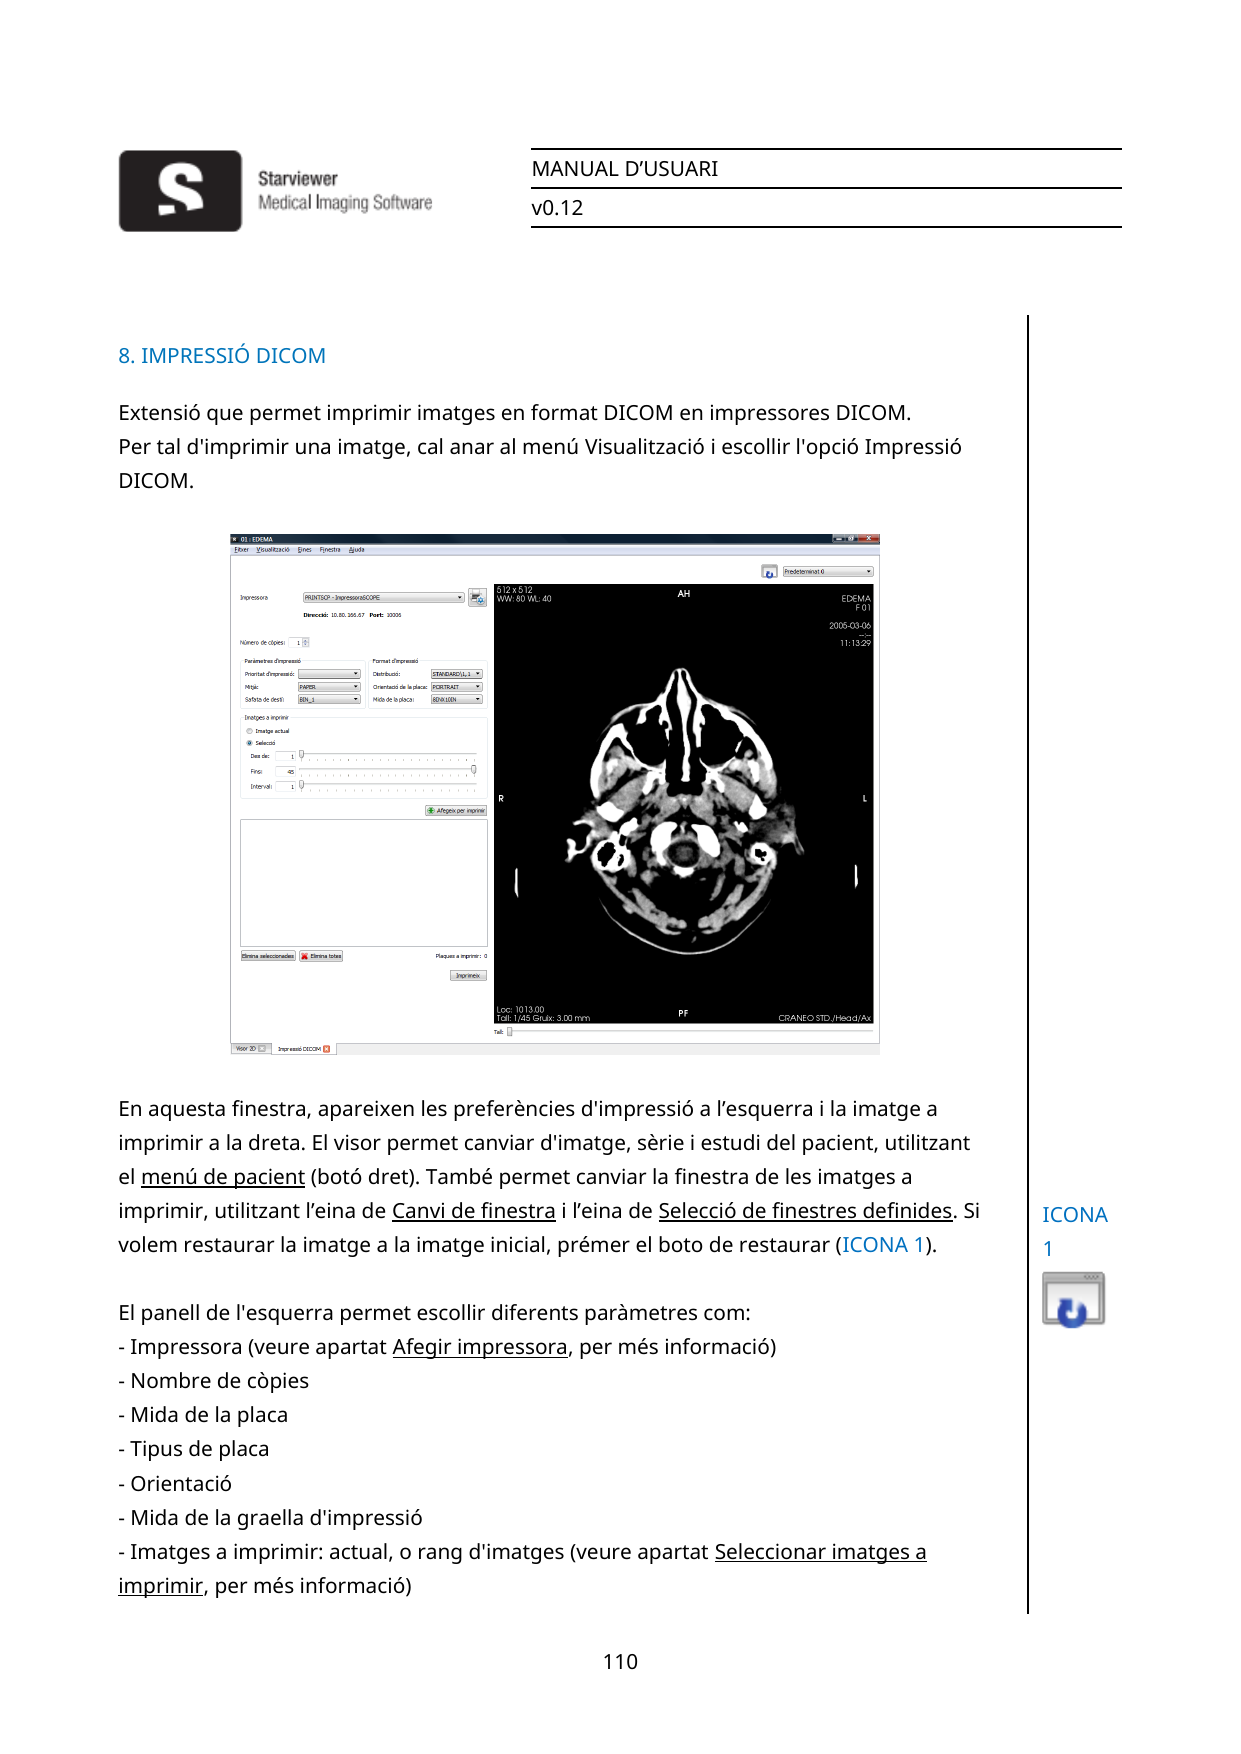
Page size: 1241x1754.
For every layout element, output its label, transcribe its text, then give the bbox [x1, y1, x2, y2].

text - Orientació [118, 1469, 1027, 1497]
text El panell de l'esquerra permet escollir diferents paràmetres com: [118, 1298, 1027, 1327]
text - Impressora (veure apartat Afegir impressora, per més informació) [118, 1332, 1027, 1361]
text En aquesta finestra, apareixen les preferències d'impressió a l’esquerra i la imatge a imprimir a la dreta. El visor permet canviar d'imatge, sèrie i estudi del pacient, utilitzant el menú de pacient (botó dret). També permet canviar la finestra de les imatges a imprimir, utilitzant l’eina de Canvi de finestra i l’eina de Selecció de finestres definides. Si volem restaurar la imatge a la imatge inicial, prémer el boto de restaurar (ICONA 1). [118, 1094, 1027, 1259]
picture [230, 534, 880, 1055]
picture [1042, 1268, 1107, 1333]
text - Tipus de placa [118, 1434, 1027, 1463]
text - Imatges a imprimir: actual, o rang d'imatges (veure apartat Seleccionar imatges a imprimir, per més informació) [118, 1537, 1027, 1599]
text - Mida de la graella d'impressió [118, 1503, 1027, 1531]
text - Mida de la placa [118, 1401, 1027, 1429]
text Per tal d'imprimir una imatge, cal anar al menú Visualització i escollir l'opció Impressió DICOM. [118, 432, 1027, 495]
text - Nombre de còpies [118, 1366, 1027, 1395]
subtitle Impressió DICOM [118, 341, 1027, 370]
table_header ICONA 1 [1029, 315, 1122, 1614]
text Extensió que permet imprimir imatges en format DICOM en impressores DICOM. [118, 398, 1027, 427]
